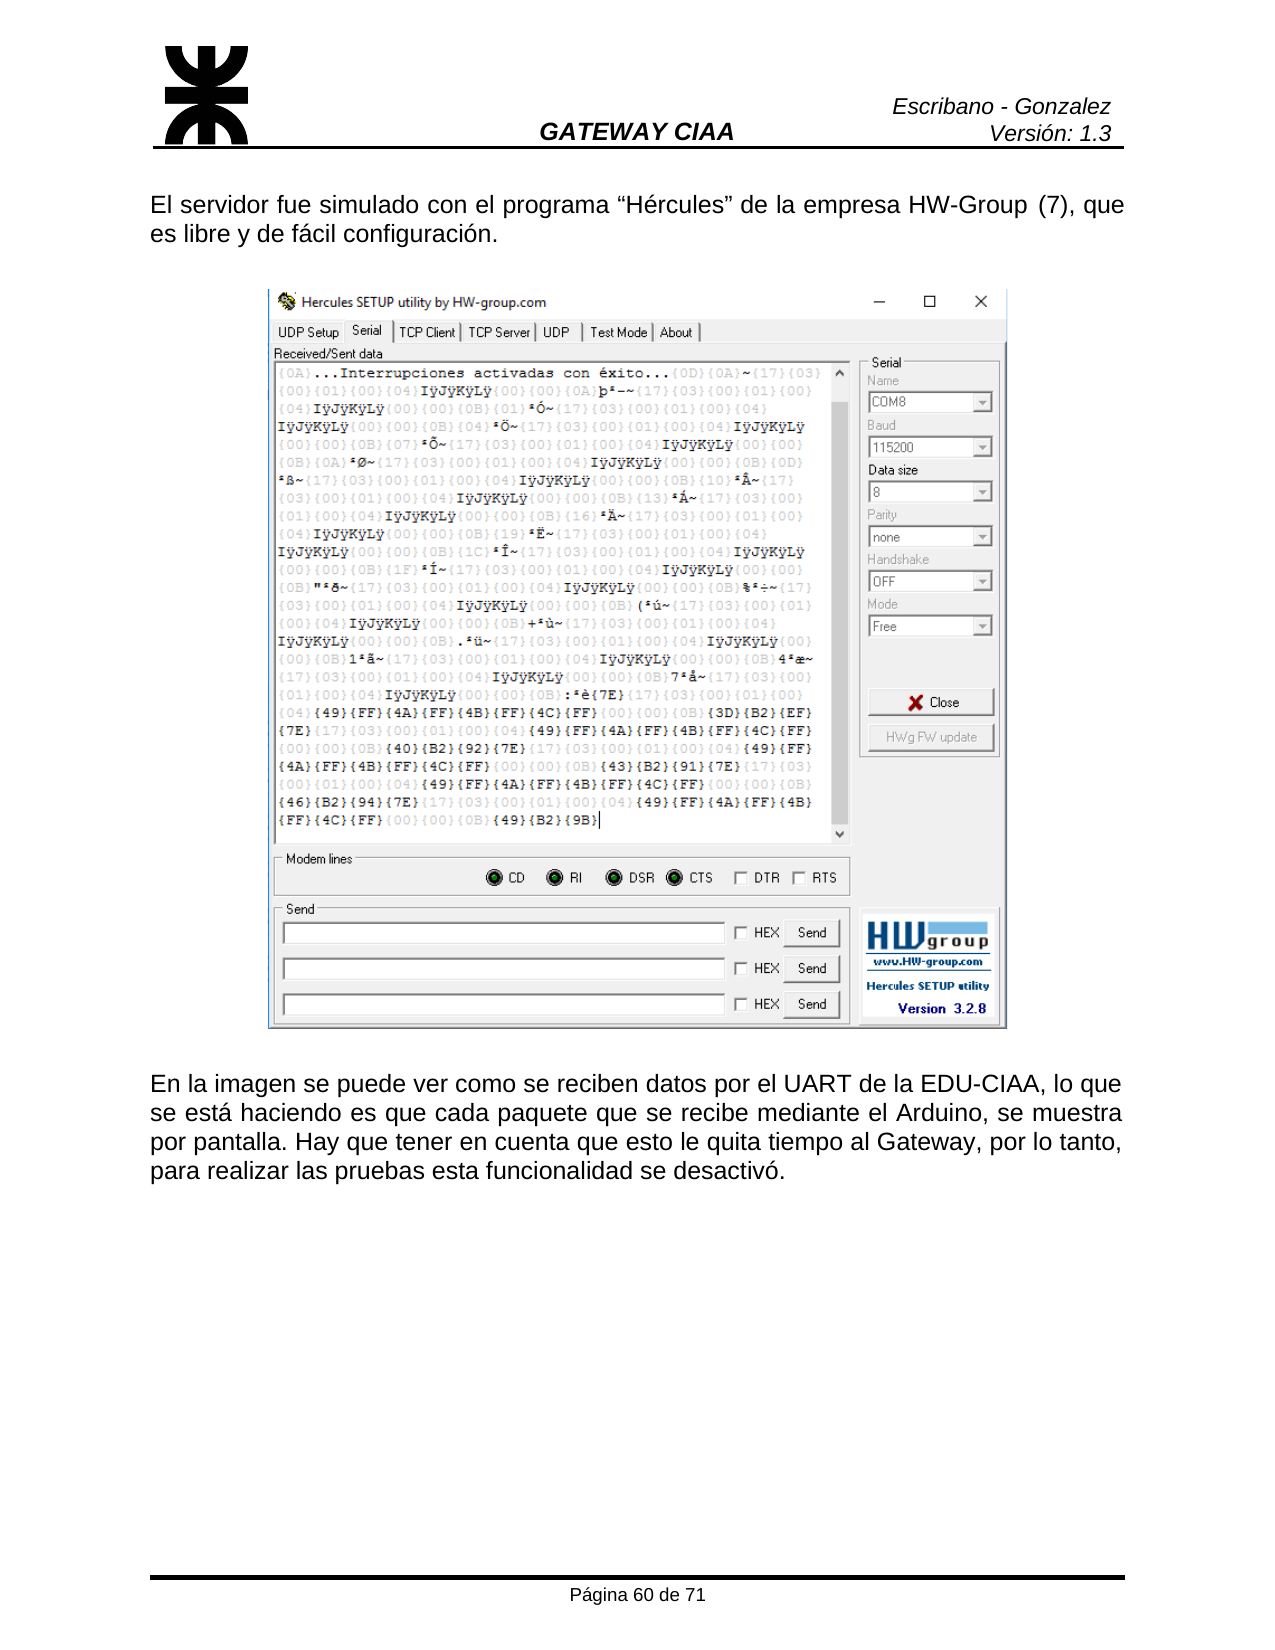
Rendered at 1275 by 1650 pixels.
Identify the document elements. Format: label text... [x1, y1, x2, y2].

text En la imagen se puede ver como se reciben datos por el UART de la EDU-CIAA, lo que se está haciendo es que cada paquete que se recibe mediante el Arduino, se muestra por pantalla. Hay que tener en cuenta que esto le quita tiempo al Gateway, por lo tanto, para realizar las pruebas esta funcionalidad se desactivó. [150, 1069, 1125, 1184]
text El servidor fue simulado con el programa “Hércules” de la empresa HW-Group, que es libre y de fácil configuración. [150, 190, 1125, 248]
picture [267, 289, 1008, 1029]
picture [163, 46, 250, 146]
